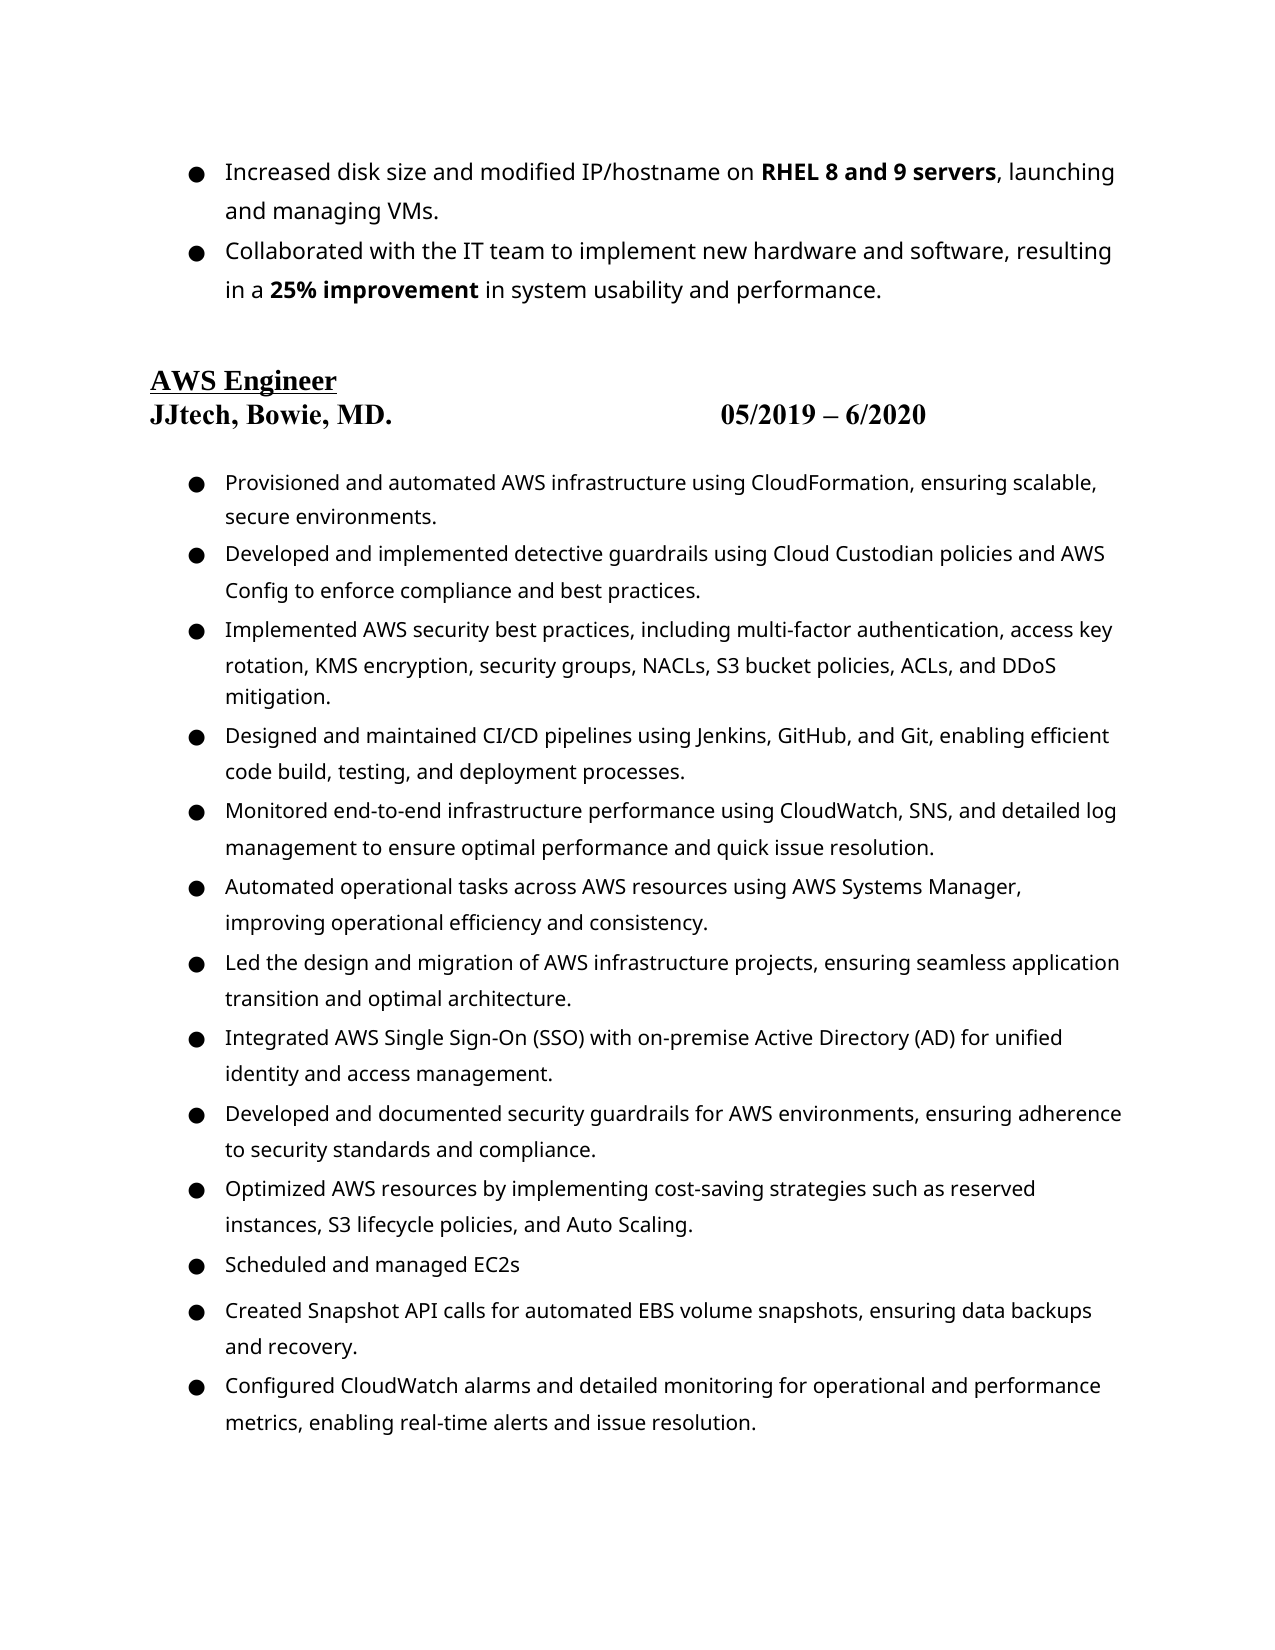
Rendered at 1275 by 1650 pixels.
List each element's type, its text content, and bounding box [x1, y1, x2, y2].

list Integrated AWS Single Sign-On (SSO) with on-premise Active Directory (AD) for unified identity and access management. [187, 1014, 1125, 1088]
list Created Snapshot API calls for automated EBS volume snapshots, ensuring data backups and recovery. [187, 1287, 1125, 1361]
list Automated operational tasks across AWS resources using AWS Systems Manager, improving operational efficiency and consistency. [187, 863, 1125, 937]
list Collaborated with the IT team to implement new hardware and software, resulting in a 25% improvement in system usability and performance. [187, 229, 1125, 305]
list Implemented AWS security best practices, including multi-factor authentication, access key rotation, KMS encryption, security groups, NACLs, S3 bucket policies, ACLs, and DDoS mitigation. [187, 606, 1125, 710]
list Increased disk size and modified IP/hostname on RHEL 8 and 9 servers, launching and managing VMs. [187, 150, 1125, 226]
list Provisioned and automated AWS infrastructure using CloudFormation, ensuring scalable, secure environments. [187, 460, 1125, 531]
list Designed and maintained CI/CD pipelines using Jenkins, GitHub, and Git, enabling efficient code build, testing, and deployment processes. [187, 712, 1125, 786]
text AWS Engineer [150, 363, 1125, 397]
list Led the design and migration of AWS infrastructure projects, ensuring seamless application transition and optimal architecture. [187, 939, 1125, 1012]
list Developed and implemented detective guardrails using Cloud Custodian policies and AWS Config to enforce compliance and best practices. [187, 531, 1125, 604]
list Developed and documented security guardrails for AWS environments, ensuring adherence to security standards and compliance. [187, 1090, 1125, 1163]
list Configured CloudWatch alarms and detailed monitoring for operational and performance metrics, enabling real-time alerts and issue resolution. [187, 1363, 1125, 1436]
text JJtech, Bowie, MD. 05/2019 – 6/2020 [150, 397, 1125, 431]
list Scheduled and managed EC2s [187, 1241, 1125, 1284]
list Monitored end-to-end infrastructure performance using CloudWatch, SNS, and detailed log management to ensure optimal performance and quick issue resolution. [187, 788, 1125, 861]
list Optimized AWS resources by implementing cost-saving strategies such as reserved instances, S3 lifecycle policies, and Auto Scaling. [187, 1166, 1125, 1239]
